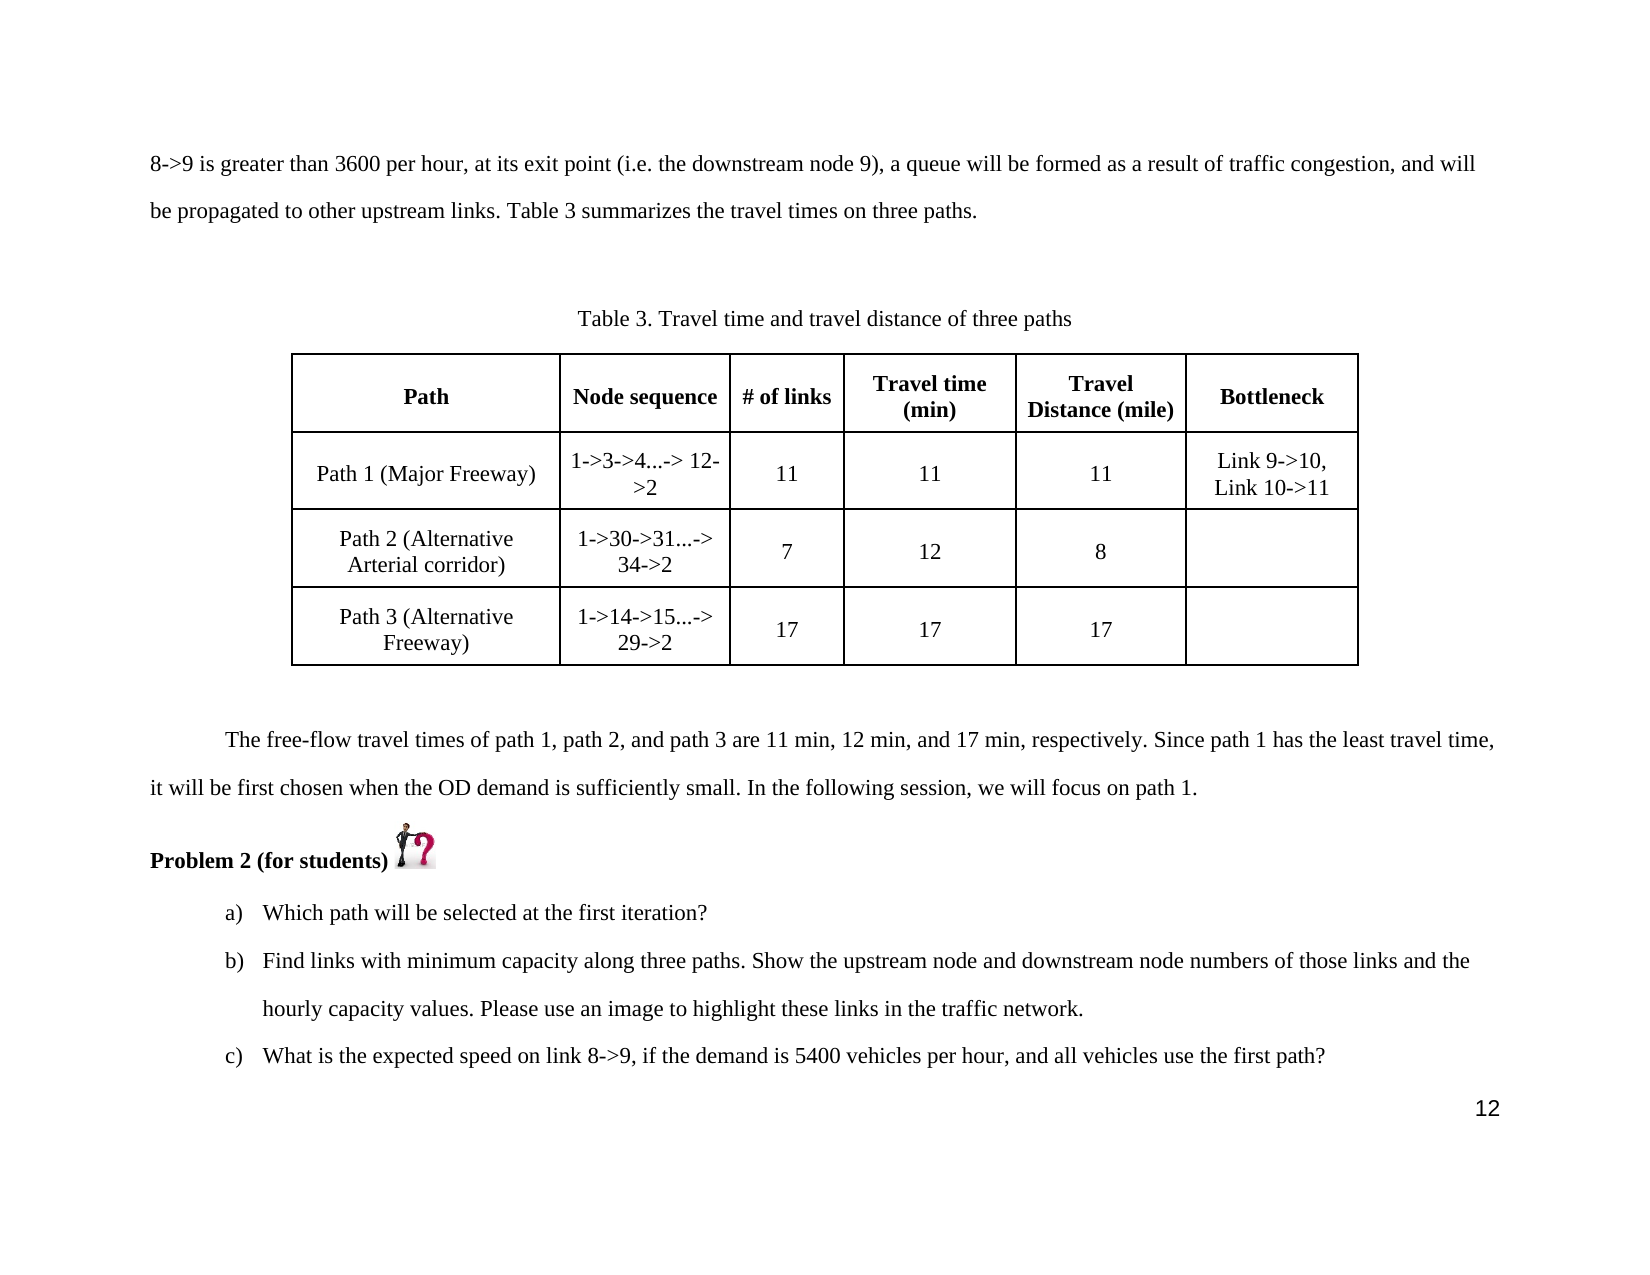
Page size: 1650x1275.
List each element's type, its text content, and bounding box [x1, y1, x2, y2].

table_cell 17 [1017, 588, 1185, 664]
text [150, 150, 1500, 224]
table_header Node sequence [561, 355, 729, 431]
table_cell 12 [845, 510, 1015, 586]
table_cell Link 9->10, Link 10->11 [1187, 433, 1357, 508]
table_cell 11 [731, 433, 843, 508]
table_cell 11 [1017, 433, 1185, 508]
table_cell 1->30->31...-> 34->2 [561, 510, 729, 586]
table_cell 7 [731, 510, 843, 586]
list Which path will be selected at the first iteration? [225, 899, 1500, 926]
table_cell Path 2 (Alternative Arterial corridor) [293, 510, 559, 586]
table_cell Path 3 (Alternative Freeway) [293, 588, 559, 664]
table_cell [1187, 510, 1357, 586]
table_cell [1187, 588, 1357, 664]
table_cell 17 [731, 588, 843, 664]
table_header Travel Distance (mile) [1017, 355, 1185, 431]
table_cell 17 [845, 588, 1015, 664]
list What is the expected speed on link 8->9, if the demand is 5400 vehicles per hour, and all vehicles use the first path? [225, 1042, 1500, 1069]
text Problem 2 (for students) [150, 821, 1500, 873]
table_cell 1->3->4...-> 12->2 [561, 433, 729, 508]
table_cell Path 1 (Major Freeway) [293, 433, 559, 508]
table_cell 11 [845, 433, 1015, 508]
text Table 3. Travel time and travel distance of three paths [150, 305, 1500, 332]
table_cell 1->14->15...-> 29->2 [561, 588, 729, 664]
text The free-flow travel times of path 1, path 2, and path 3 are 11 min, 12 min, and 17 min, respectively. Since path 1 has the least travel time, it will be first chosen when the OD demand is sufficiently small. In the following session, we will focus on path 1. [150, 726, 1500, 800]
table_header Bottleneck [1187, 355, 1357, 431]
list Find links with minimum capacity along three paths. Show the upstream node and downstream node numbers of those links and the hourly capacity values. Please use an image to highlight these links in the traffic network. [225, 947, 1500, 1021]
table_cell 8 [1017, 510, 1185, 586]
table_header # of links [731, 355, 843, 431]
picture [394, 821, 436, 869]
table_header Path [293, 355, 559, 431]
table_header Travel time (min) [845, 355, 1015, 431]
